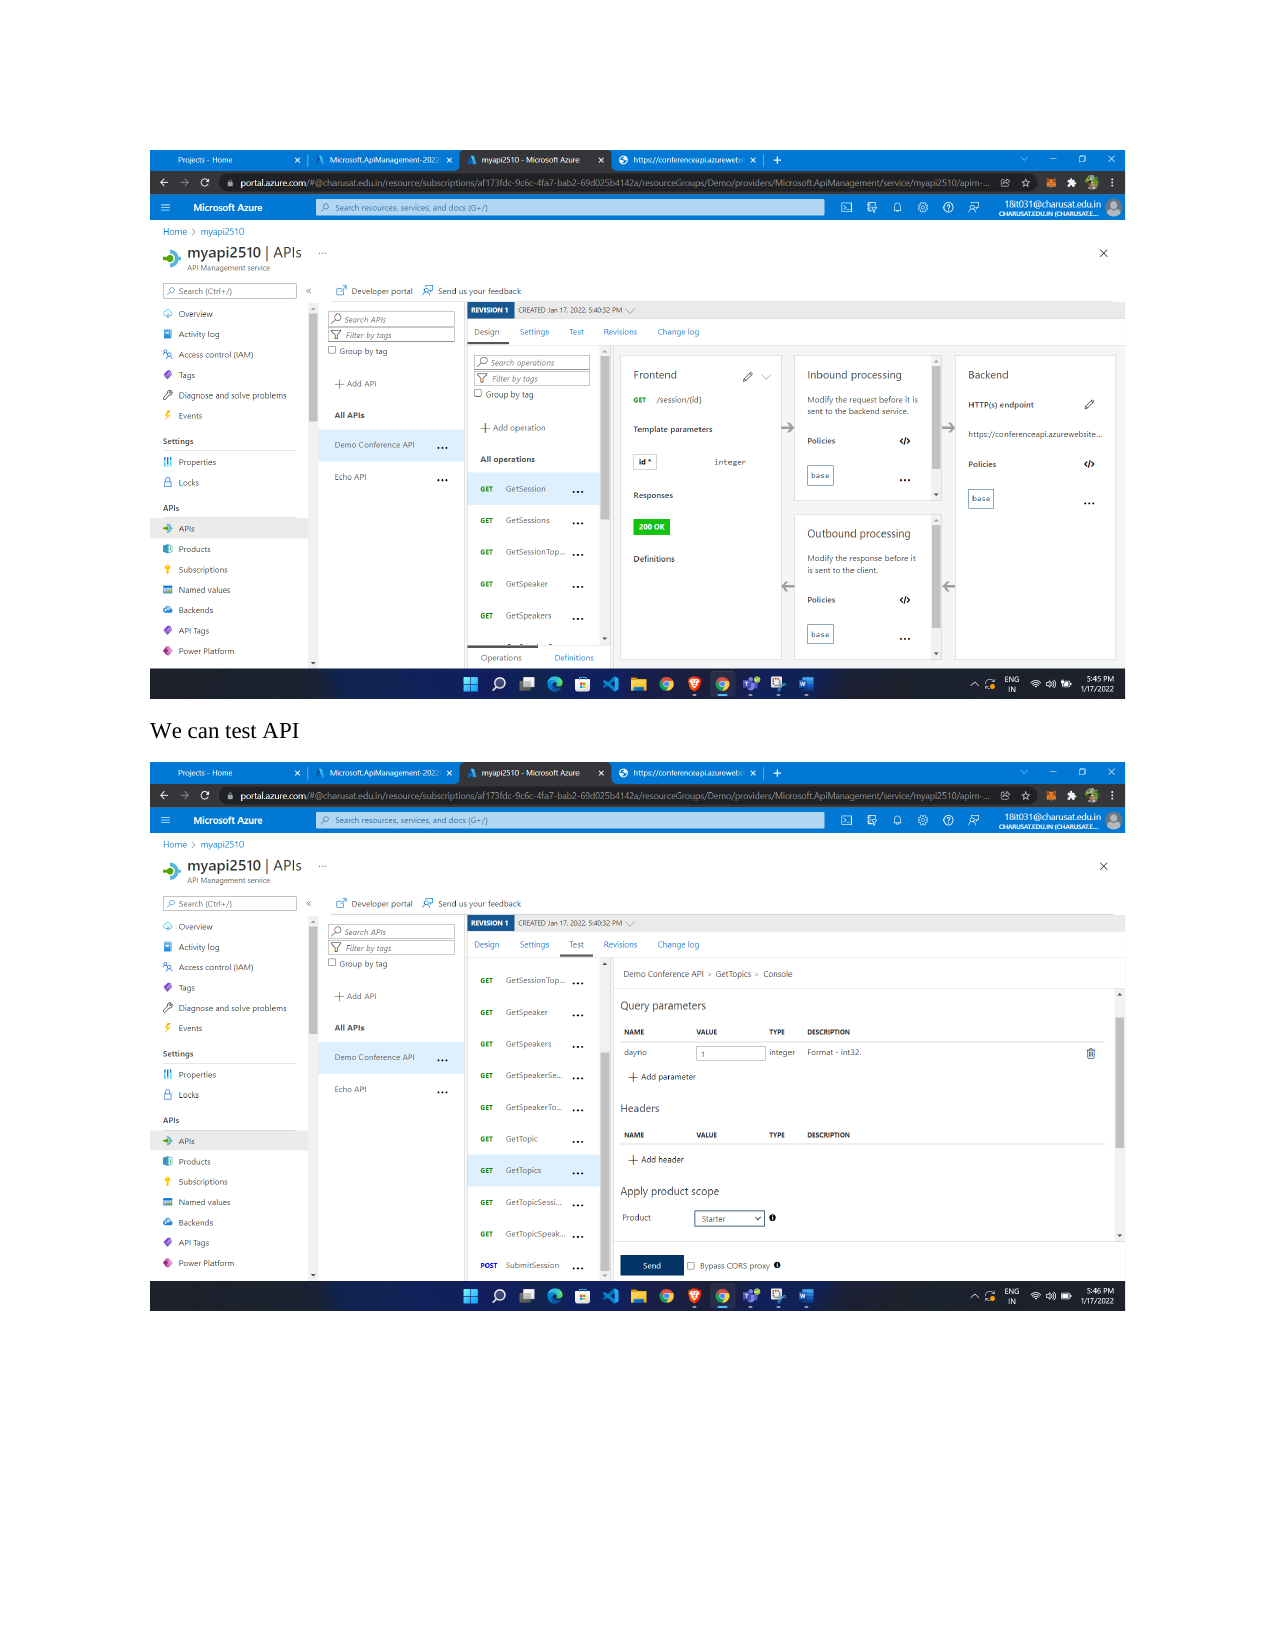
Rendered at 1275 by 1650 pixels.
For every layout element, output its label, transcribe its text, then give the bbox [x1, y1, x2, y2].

text We can test API [150, 717, 1125, 744]
picture [150, 762, 1125, 1311]
picture [150, 150, 1125, 699]
